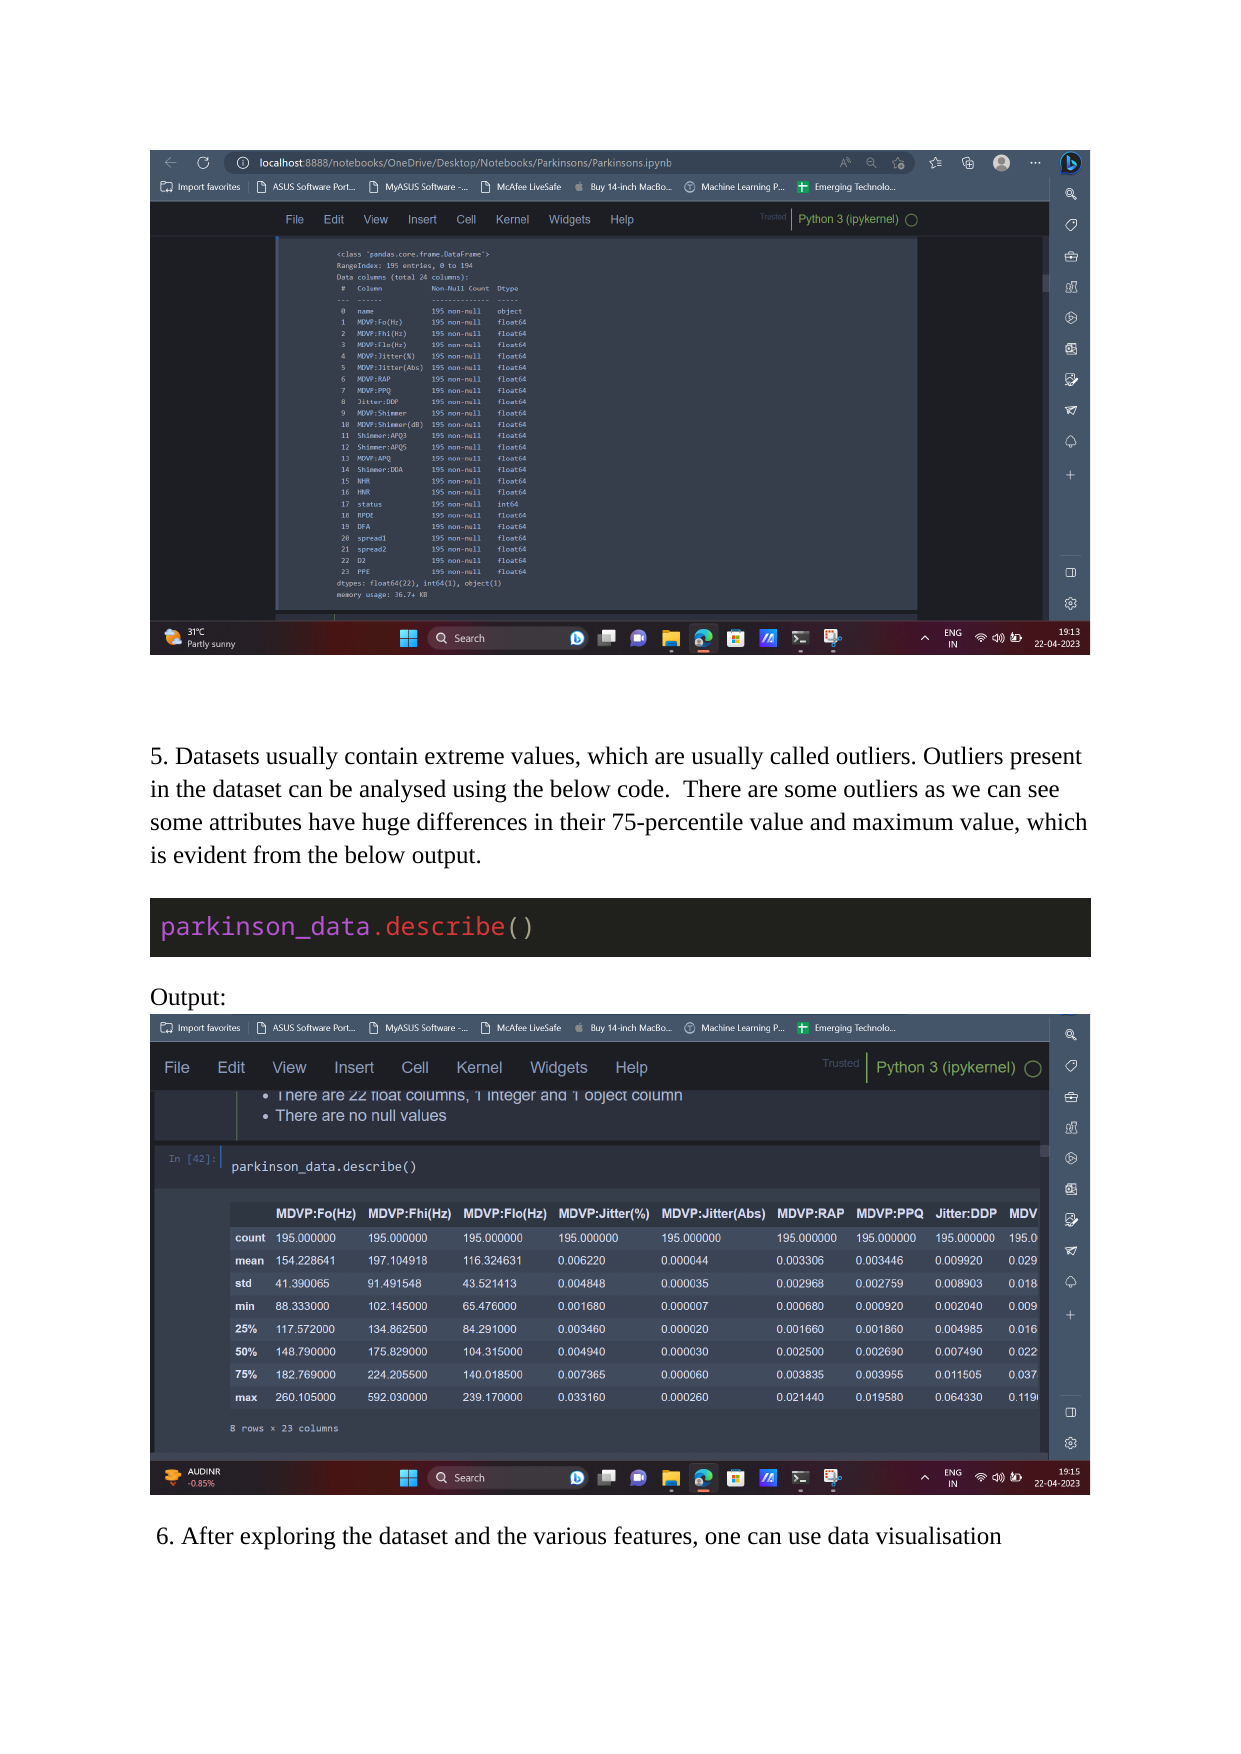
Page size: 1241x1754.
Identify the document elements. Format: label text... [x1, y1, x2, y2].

picture [150, 150, 1091, 655]
table_header parkinson_data.describe() [150, 898, 1091, 957]
text 5. Datasets usually contain extreme values, which are usually called outliers. Outliers present in the dataset can be analysed using the below code. There are some outliers as we can see some attributes have huge differences in their 75-percentile value and maximum value, which is evident from the below output. [150, 741, 1090, 869]
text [150, 1495, 1090, 1549]
picture [150, 1014, 1091, 1495]
